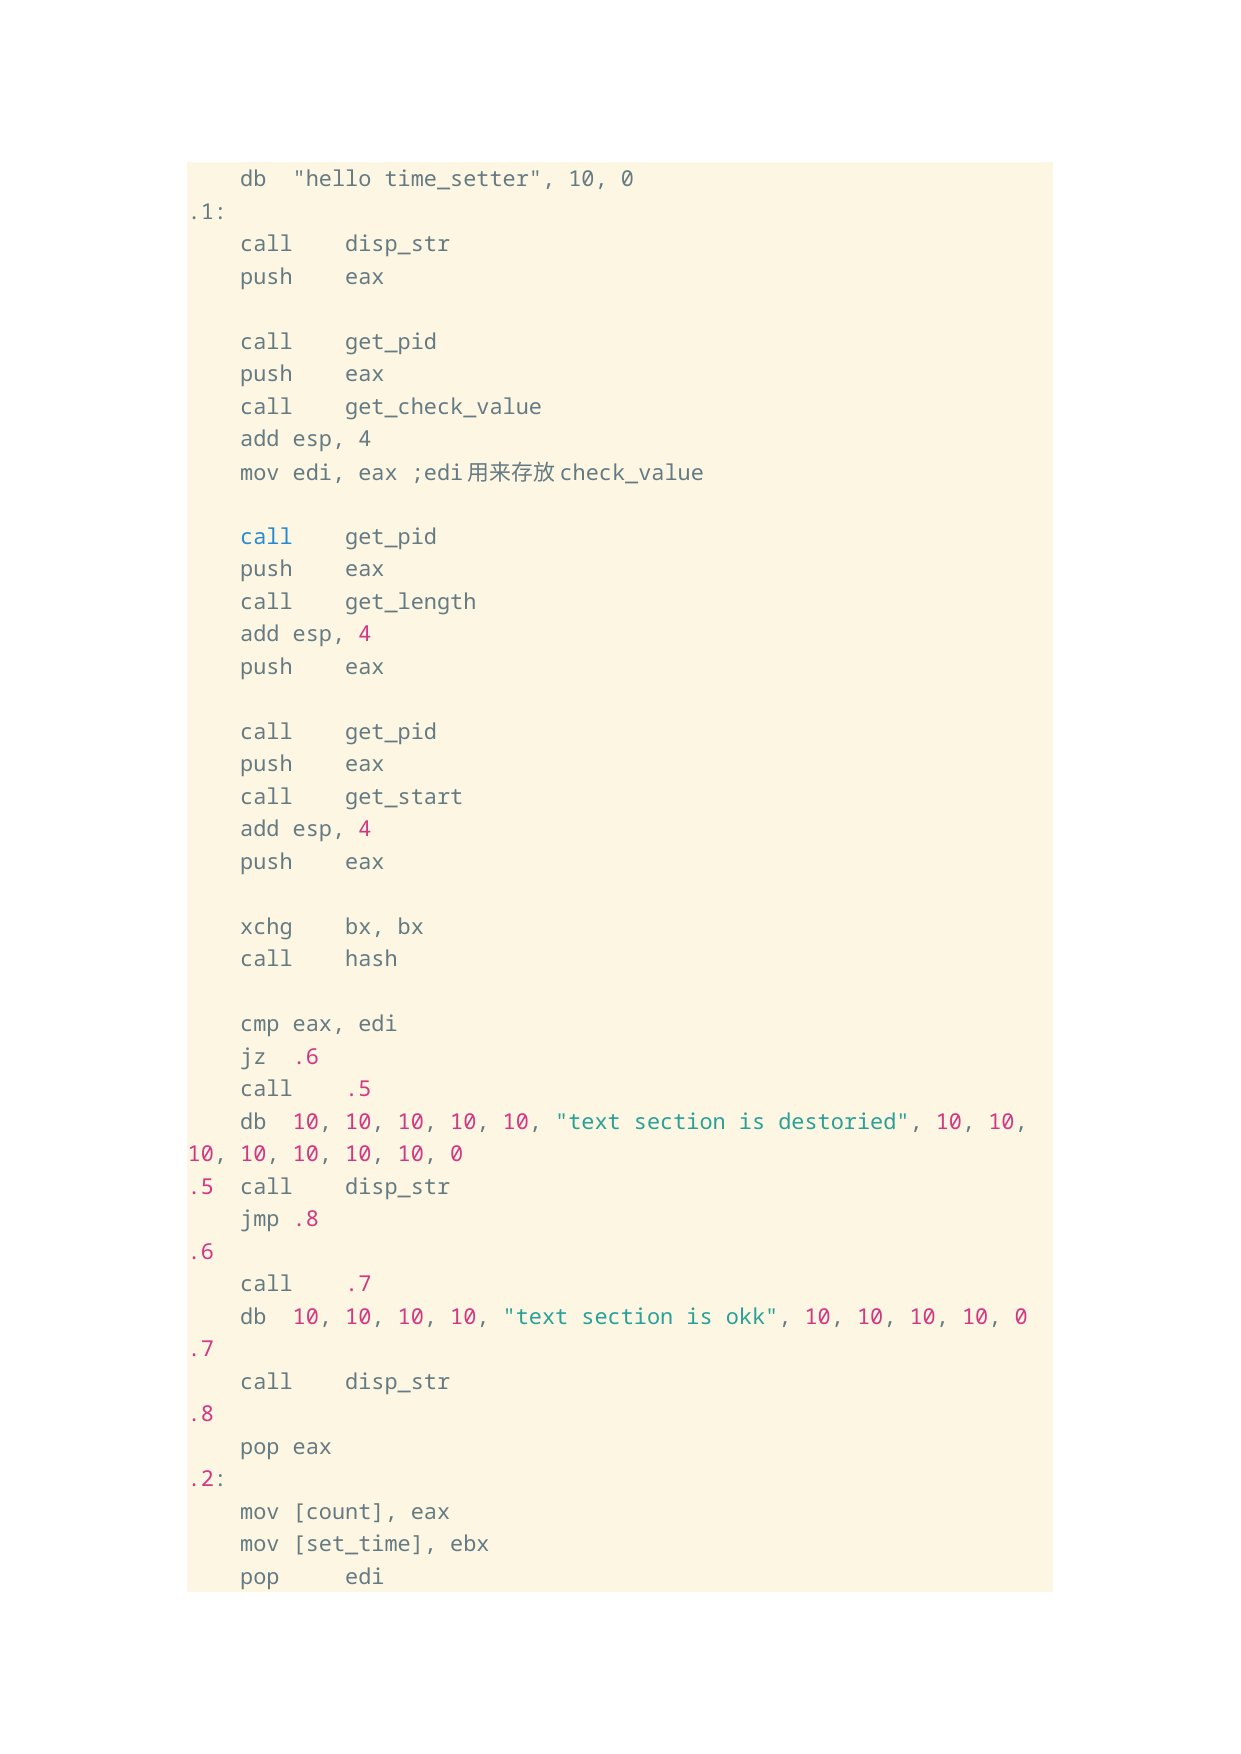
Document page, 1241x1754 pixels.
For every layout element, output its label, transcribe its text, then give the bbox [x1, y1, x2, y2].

text add esp, 4 [187, 617, 1053, 649]
text push eax [187, 649, 1053, 682]
text jmp .8 [187, 1202, 1053, 1234]
text mov [count], eax [187, 1494, 1053, 1527]
text xchg bx, bx [187, 909, 1053, 942]
text .5 call disp_str [187, 1169, 1053, 1202]
text db 10, 10, 10, 10, "text section is okk", 10, 10, 10, 10, 0 [187, 1299, 1053, 1332]
text mov edi, eax ;edi用来存放check_value [187, 454, 1053, 487]
text jz .6 [187, 1039, 1053, 1072]
text pop edi [187, 1559, 1053, 1592]
text call .5 [187, 1072, 1053, 1104]
text call get_start [187, 779, 1053, 812]
text .6 [187, 1234, 1053, 1267]
text .8 [187, 1397, 1053, 1429]
text .1: [187, 194, 1053, 227]
text add esp, 4 [187, 422, 1053, 454]
text call get_pid [187, 324, 1053, 357]
text add esp, 4 [187, 812, 1053, 844]
text call .7 [187, 1267, 1053, 1299]
text push eax [187, 357, 1053, 389]
text call disp_str [187, 1364, 1053, 1397]
text .2: [187, 1462, 1053, 1494]
text pop eax [187, 1429, 1053, 1462]
text push eax [187, 747, 1053, 779]
text db 10, 10, 10, 10, 10, "text section is destoried", 10, 10, 10, 10, 10, 10, 10, 0 [187, 1104, 1053, 1169]
text .7 [187, 1332, 1053, 1364]
text mov [set_time], ebx [187, 1527, 1053, 1559]
text db "hello time_setter", 10, 0 [187, 162, 1053, 194]
text call disp_str [187, 227, 1053, 259]
text call get_check_value [187, 389, 1053, 422]
text call get_pid [187, 714, 1053, 747]
text push eax [187, 259, 1053, 292]
text call hash [187, 942, 1053, 974]
text push eax [187, 844, 1053, 877]
text cmp eax, edi [187, 1007, 1053, 1039]
text call get_pid [187, 519, 1053, 552]
text call get_length [187, 584, 1053, 617]
text push eax [187, 552, 1053, 584]
